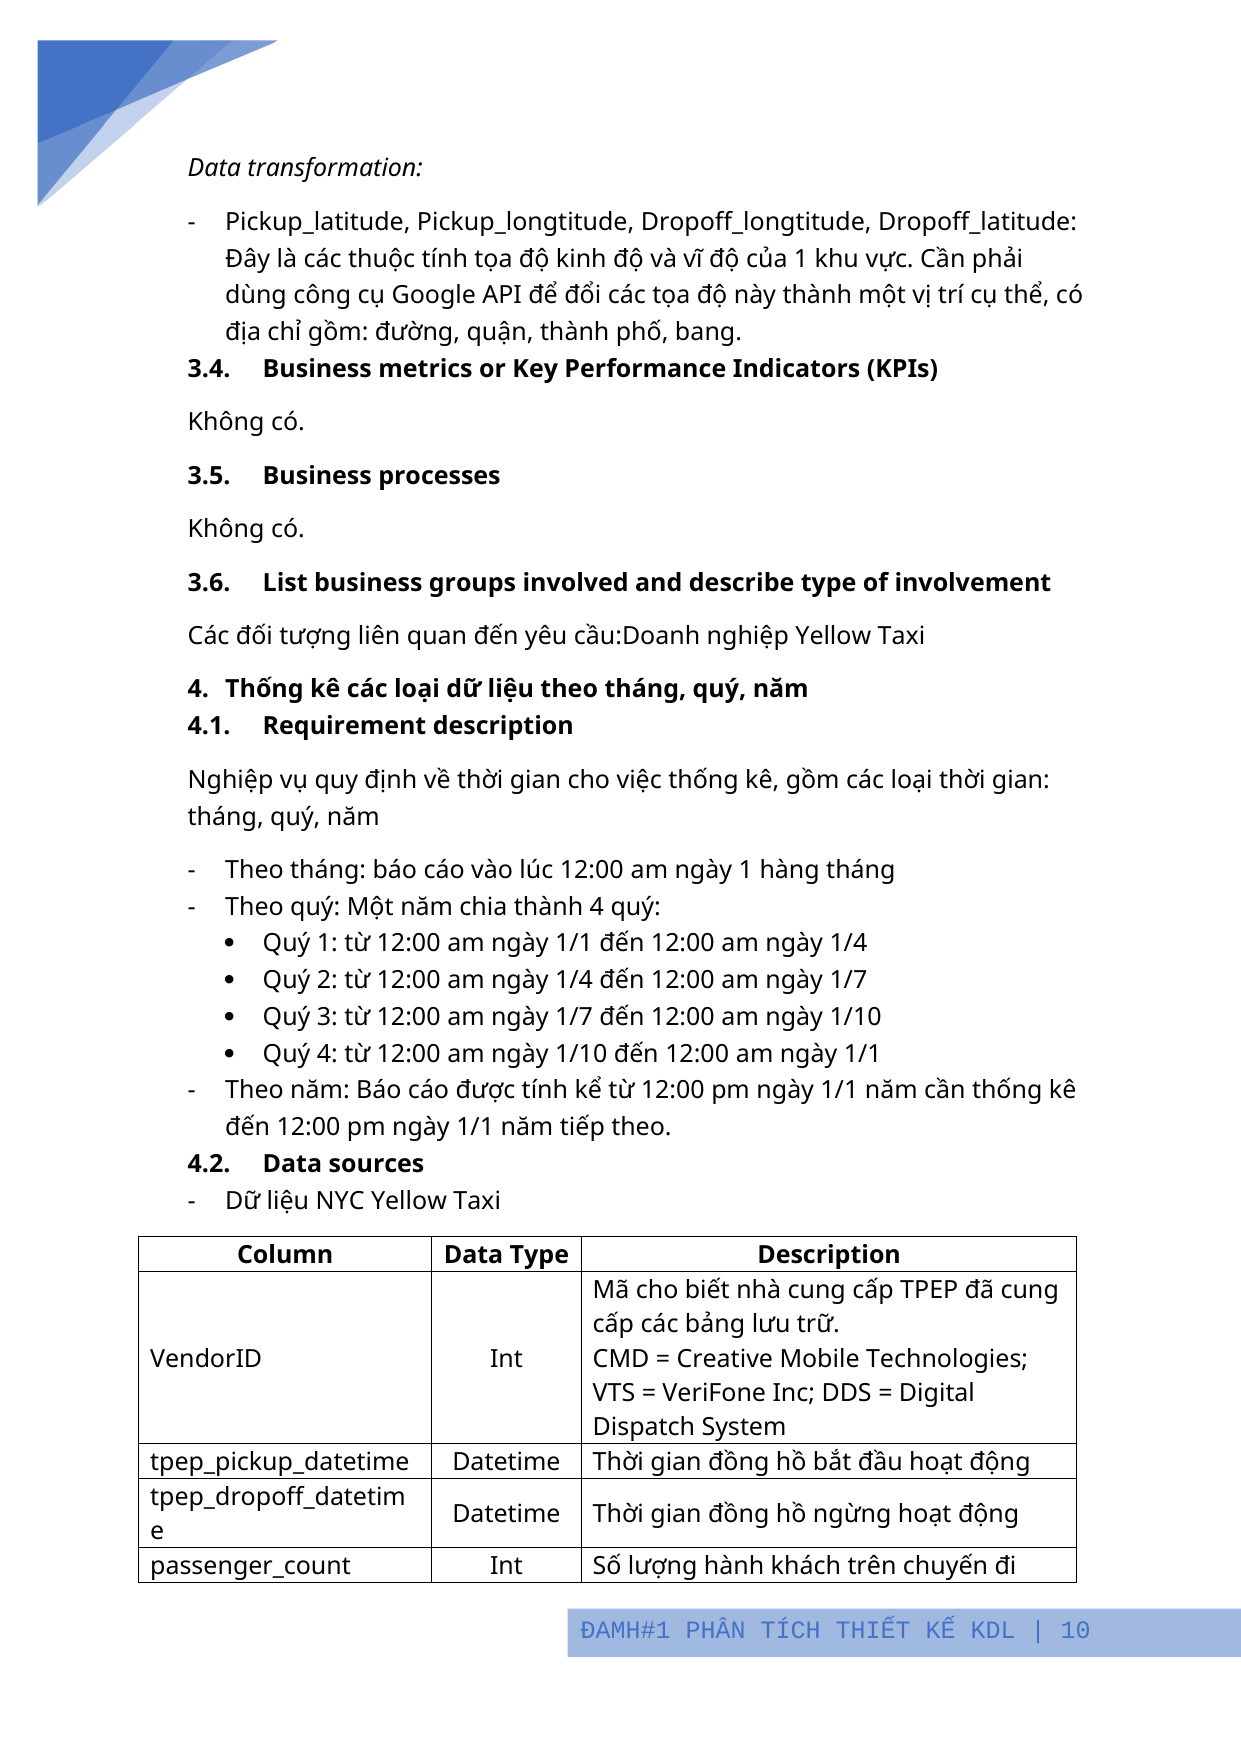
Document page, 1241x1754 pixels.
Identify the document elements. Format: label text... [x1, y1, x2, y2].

list Theo quý: Một năm chia thành 4 quý: [187, 888, 1090, 922]
list Theo tháng: báo cáo vào lúc 12:00 am ngày 1 hàng tháng [187, 852, 1090, 886]
picture [37, 40, 279, 209]
list Business metrics or Key Performance Indicators (KPIs) [187, 351, 1090, 384]
table_cell Datetime [432, 1479, 581, 1547]
table_cell VendorID [139, 1272, 431, 1442]
list List business groups involved and describe type of involvement [187, 564, 1090, 598]
list Quý 2: từ 12:00 am ngày 1/4 đến 12:00 am ngày 1/7 [225, 962, 1090, 996]
table_cell Số lượng hành khách trên chuyến đi [582, 1548, 1076, 1582]
table_cell passenger_count [139, 1548, 431, 1582]
table_cell Mã cho biết nhà cung cấp TPEP đã cung cấp các bảng lưu trữ. CMD = Creative Mobile Technologies; VTS = VeriFone Inc; DDS = Digital Dispatch System [582, 1272, 1076, 1442]
list Data sources [187, 1146, 1090, 1180]
list Requirement description [187, 708, 1090, 742]
list Business processes [187, 457, 1090, 491]
text Các đối tượng liên quan đến yêu cầu:Doanh nghiệp Yellow Taxi [187, 618, 1090, 652]
list Theo năm: Báo cáo được tính kể từ 12:00 pm ngày 1/1 năm cần thống kê đến 12:00 pm ngày 1/1 năm tiếp theo. [187, 1072, 1090, 1143]
list Quý 1: từ 12:00 am ngày 1/1 đến 12:00 am ngày 1/4 [225, 925, 1090, 959]
text Không có. [187, 511, 1090, 545]
table_cell tpep_pickup_datetime [139, 1444, 431, 1477]
table_cell Int [432, 1548, 581, 1582]
text Không có. [187, 404, 1090, 438]
table_cell Int [432, 1272, 581, 1442]
table_cell Thời gian đồng hồ bắt đầu hoạt động [582, 1444, 1076, 1477]
list Thống kê các loại dữ liệu theo tháng, quý, năm [187, 671, 1090, 705]
table_cell tpep_dropoff_datetime [139, 1479, 431, 1547]
list Dữ liệu NYC Yellow Taxi [187, 1182, 1090, 1217]
table_cell Thời gian đồng hồ ngừng hoạt động [582, 1479, 1076, 1547]
table_header Description [582, 1237, 1076, 1271]
list Quý 4: từ 12:00 am ngày 1/10 đến 12:00 am ngày 1/1 [225, 1035, 1090, 1069]
list Quý 3: từ 12:00 am ngày 1/7 đến 12:00 am ngày 1/10 [225, 999, 1090, 1033]
list Pickup_latitude, Pickup_longtitude, Dropoff_longtitude, Dropoff_latitude: Đây là các thuộc tính tọa độ kinh độ và vĩ độ của 1 khu vực. Cần phải dùng công cụ Google API để đổi các tọa độ này thành một vị trí cụ thể, có địa chỉ gồm: đường, quận, thành phố, bang. [187, 203, 1090, 348]
table_cell Datetime [432, 1444, 581, 1477]
table_header Column [139, 1237, 431, 1271]
text Nghiệp vụ quy định về thời gian cho việc thống kê, gồm các loại thời gian: tháng, quý, năm [187, 761, 1090, 832]
text Data transformation: [150, 150, 1090, 184]
table_header Data Type [432, 1237, 581, 1271]
